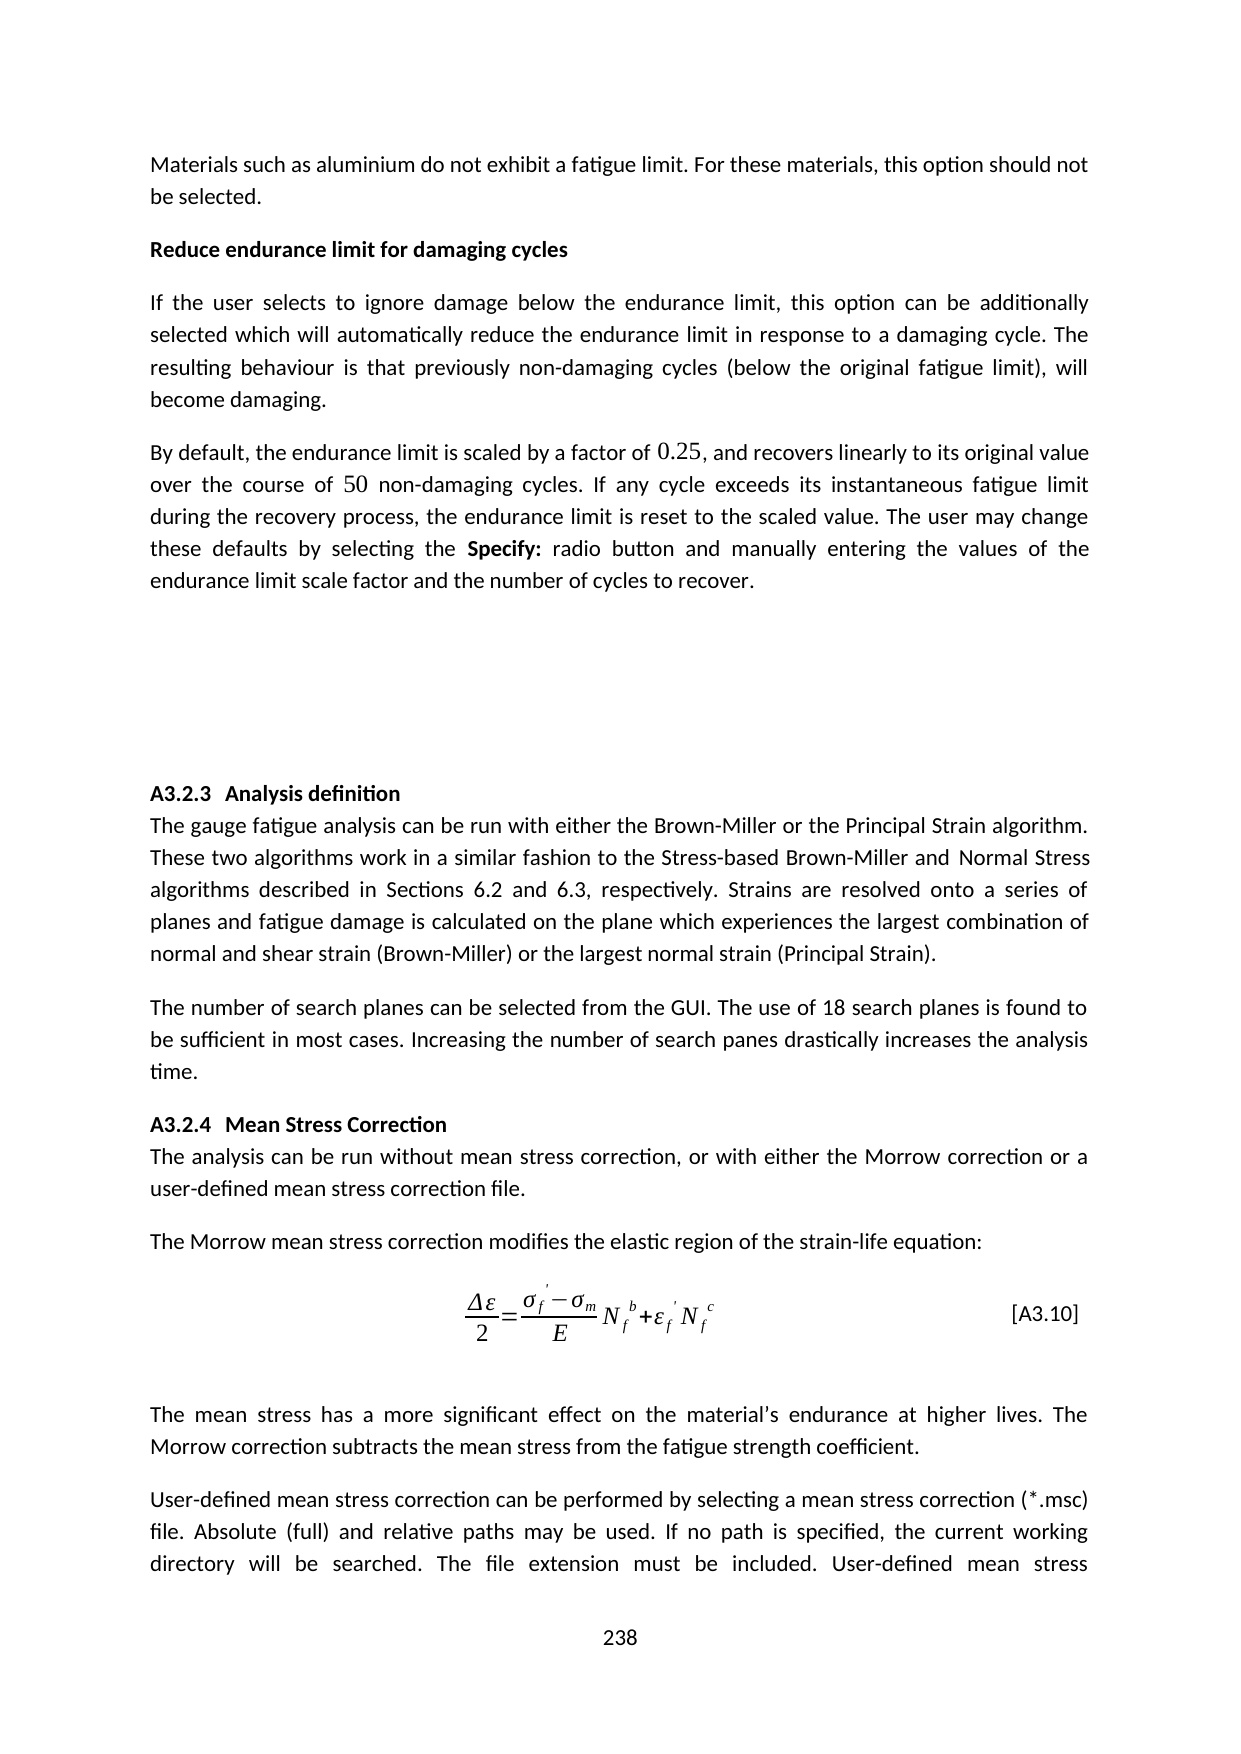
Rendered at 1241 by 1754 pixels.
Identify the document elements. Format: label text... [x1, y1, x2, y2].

text The gauge fatigue analysis can be run with either the Brown-Miller or the Principal Strain algorithm. These two algorithms work in a similar fashion to the Stress-based Brown-Miller and Normal Stress algorithms described in Sections 6.2 and 6.3, respectively. Strains are resolved onto a series of planes and fatigue damage is calculated on the plane which experiences the largest combination of normal and shear strain (Brown-Miller) or the largest normal strain (Principal Strain). [150, 811, 1090, 968]
subtitle A3.2.3 Analysis definition [150, 779, 1090, 807]
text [150, 1485, 1090, 1577]
text By default, the endurance limit is scaled by a factor of , and recovers linearly to its original value over the course of non-damaging cycles. If any cycle exceeds its instantaneous fatigue limit during the recovery process, the endurance limit is reset to the scaled value. The user may change these defaults by selecting the Specify: radio button and manually entering the values of the endurance limit scale factor and the number of cycles to recover. [150, 438, 1090, 594]
text The Morrow mean stress correction modifies the elastic region of the strain-life equation: [150, 1227, 1090, 1255]
text The analysis can be run without mean stress correction, or with either the Morrow correction or a user-defined mean stress correction file. [150, 1142, 1090, 1202]
text If the user selects to ignore damage below the endurance limit, this option can be additionally selected which will automatically reduce the endurance limit in response to a damaging cycle. The resulting behaviour is that previously non-damaging cycles (below the original fatigue limit), will become damaging. [150, 288, 1090, 413]
text The mean stress has a more significant effect on the material’s endurance at higher lives. The Morrow correction subtracts the mean stress from the fatigue strength coefficient. [150, 1400, 1090, 1460]
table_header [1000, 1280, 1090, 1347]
text The number of search planes can be selected from the GUI. The use of 18 search planes is found to be sufficient in most cases. Increasing the number of search panes drastically increases the analysis time. [150, 993, 1090, 1085]
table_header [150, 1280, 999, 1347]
text Reduce endurance limit for damaging cycles [150, 235, 1090, 263]
subtitle A3.2.4 Mean Stress Correction [150, 1110, 1090, 1138]
text Materials such as aluminium do not exhibit a fatigue limit. For these materials, this option should not be selected. [150, 150, 1090, 210]
